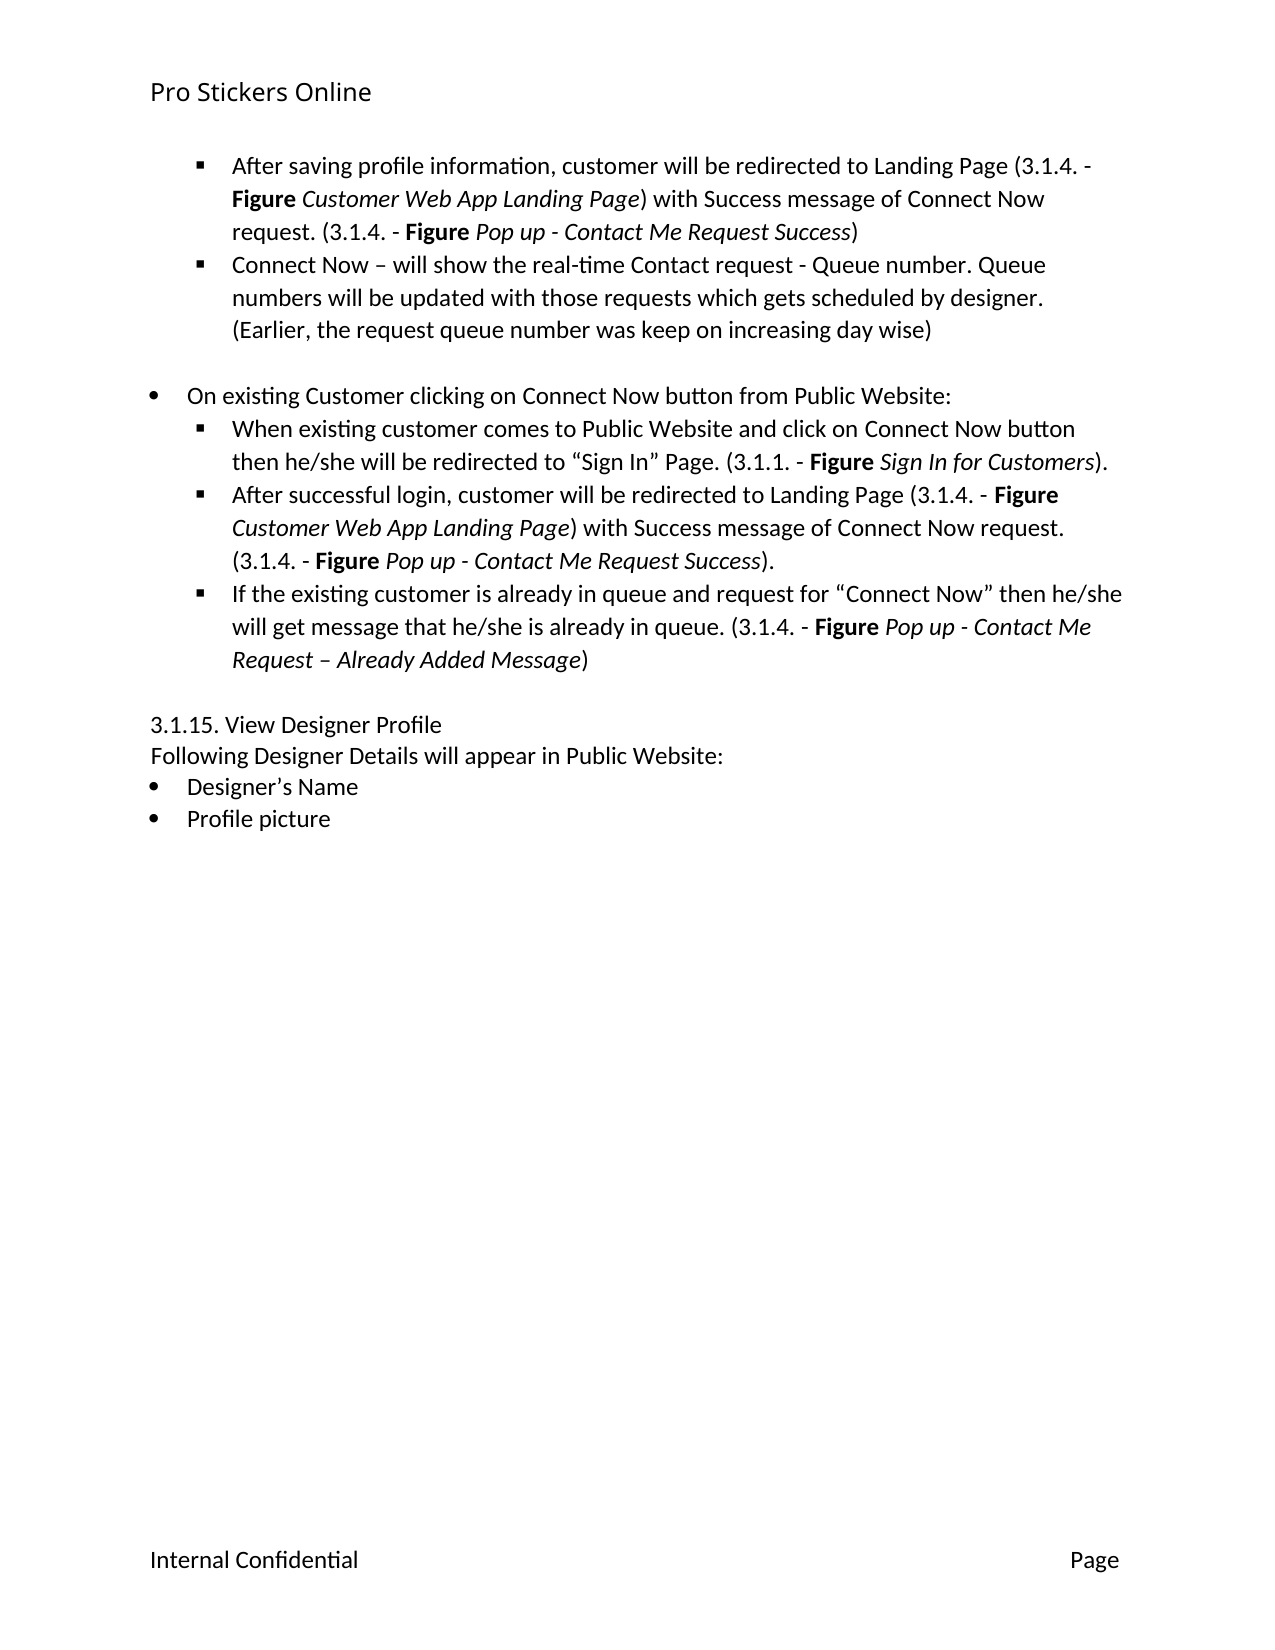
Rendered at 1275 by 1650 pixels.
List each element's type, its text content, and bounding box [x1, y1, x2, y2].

list View Designer Profile [150, 709, 1125, 740]
list After successful login, customer will be redirected to Landing Page (3.1.4. - Figure Customer Web App Landing Page) with Success message of Connect Now request. (3.1.4. - Figure Pop up - Contact Me Request Success). [194, 479, 1125, 576]
list Following Designer Details will appear in Public Website: [151, 740, 1125, 771]
list If the existing customer is already in queue and request for “Connect Now” then he/she will get message that he/she is already in queue. (3.1.4. - Figure Pop up - Contact Me Request – Already Added Message) [194, 578, 1125, 674]
list Designer’s Name [149, 771, 1125, 801]
list Profile picture [149, 803, 1125, 834]
list On existing Customer clicking on Connect Now button from Public Website: [149, 380, 1125, 411]
list After saving profile information, customer will be redirected to Landing Page (3.1.4. - Figure Customer Web App Landing Page) with Success message of Connect Now request. (3.1.4. - Figure Pop up - Contact Me Request Success) [194, 150, 1125, 246]
list Connect Now – will show the real-time Contact request - Queue number. Queue numbers will be updated with those requests which gets scheduled by designer. (Earlier, the request queue number was keep on increasing day wise) [194, 249, 1125, 345]
list When existing customer comes to Public Website and click on Connect Now button then he/she will be redirected to “Sign In” Page. (3.1.1. - Figure Sign In for Customers). [194, 413, 1125, 477]
